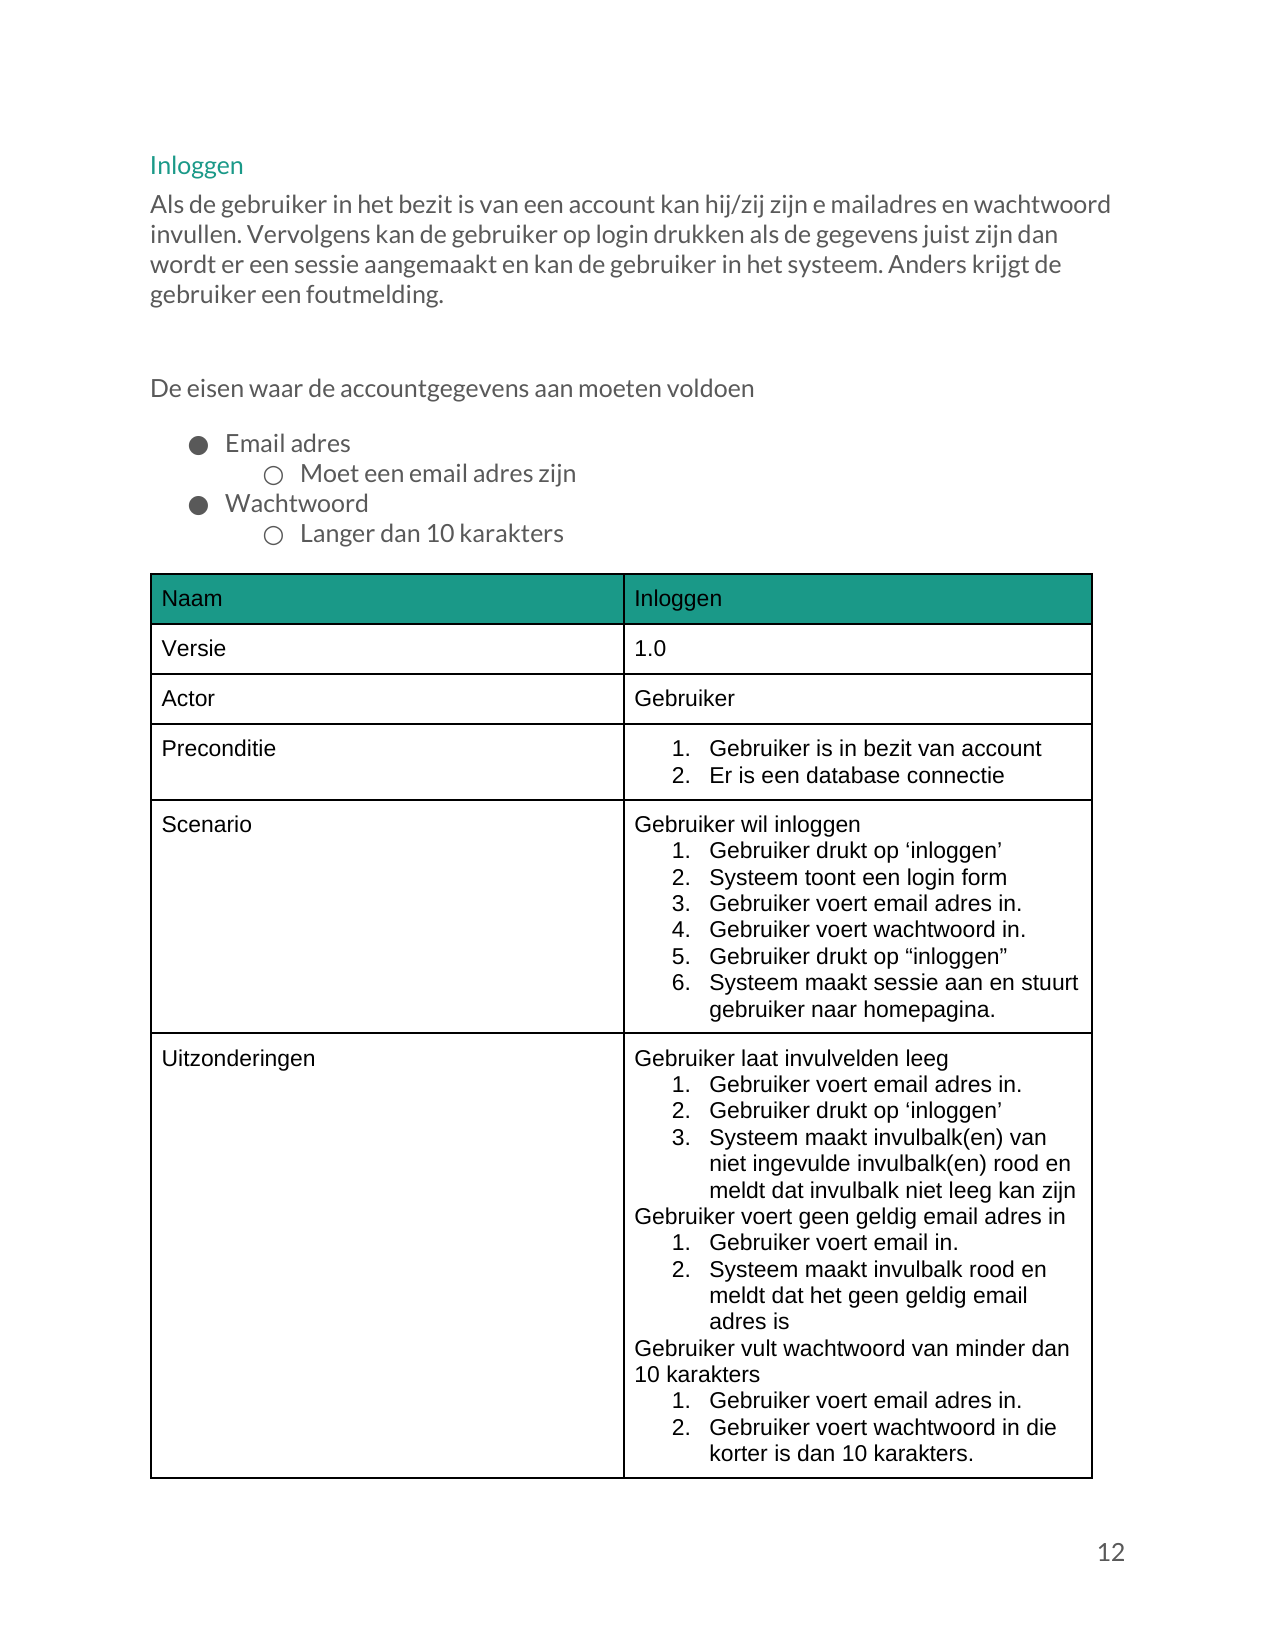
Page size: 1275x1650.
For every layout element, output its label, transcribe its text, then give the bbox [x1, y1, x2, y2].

table_cell Gebruiker is in bezit van account Er is een database connectie [625, 725, 1091, 798]
table_header Naam [152, 575, 623, 623]
table_header Inloggen [625, 575, 1091, 623]
list Wachtwoord [187, 488, 1125, 518]
list Email adres [187, 428, 1125, 458]
table_cell Gebruiker wil inloggen Gebruiker drukt op ‘inloggen’ Systeem toont een login form Gebruiker voert email adres in. Gebruiker voert wachtwoord in. Gebruiker drukt op “inloggen” Systeem maakt sessie aan en stuurt gebruiker naar homepagina. [625, 801, 1091, 1032]
table_cell 1.0 [625, 625, 1091, 673]
list Moet een email adres zijn [262, 458, 1125, 488]
table_cell Gebruiker [625, 675, 1091, 723]
table_cell Uitzonderingen [152, 1034, 623, 1477]
table_cell Preconditie [152, 725, 623, 798]
list Langer dan 10 karakters [262, 518, 1125, 548]
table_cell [625, 1034, 1091, 1477]
text Als de gebruiker in het bezit is van een account kan hij/zij zijn e mailadres en wachtwoord invullen. Vervolgens kan de gebruiker op login drukken als de gegevens juist zijn dan wordt er een sessie aangemaakt en kan de gebruiker in het systeem. Anders krijgt de gebruiker een foutmelding. [150, 189, 1125, 309]
table_cell Versie [152, 625, 623, 673]
subtitle Inloggen [149, 150, 1125, 180]
table_cell Scenario [152, 801, 623, 1032]
table_cell Actor [152, 675, 623, 723]
text De eisen waar de accountgegevens aan moeten voldoen [150, 373, 1125, 403]
